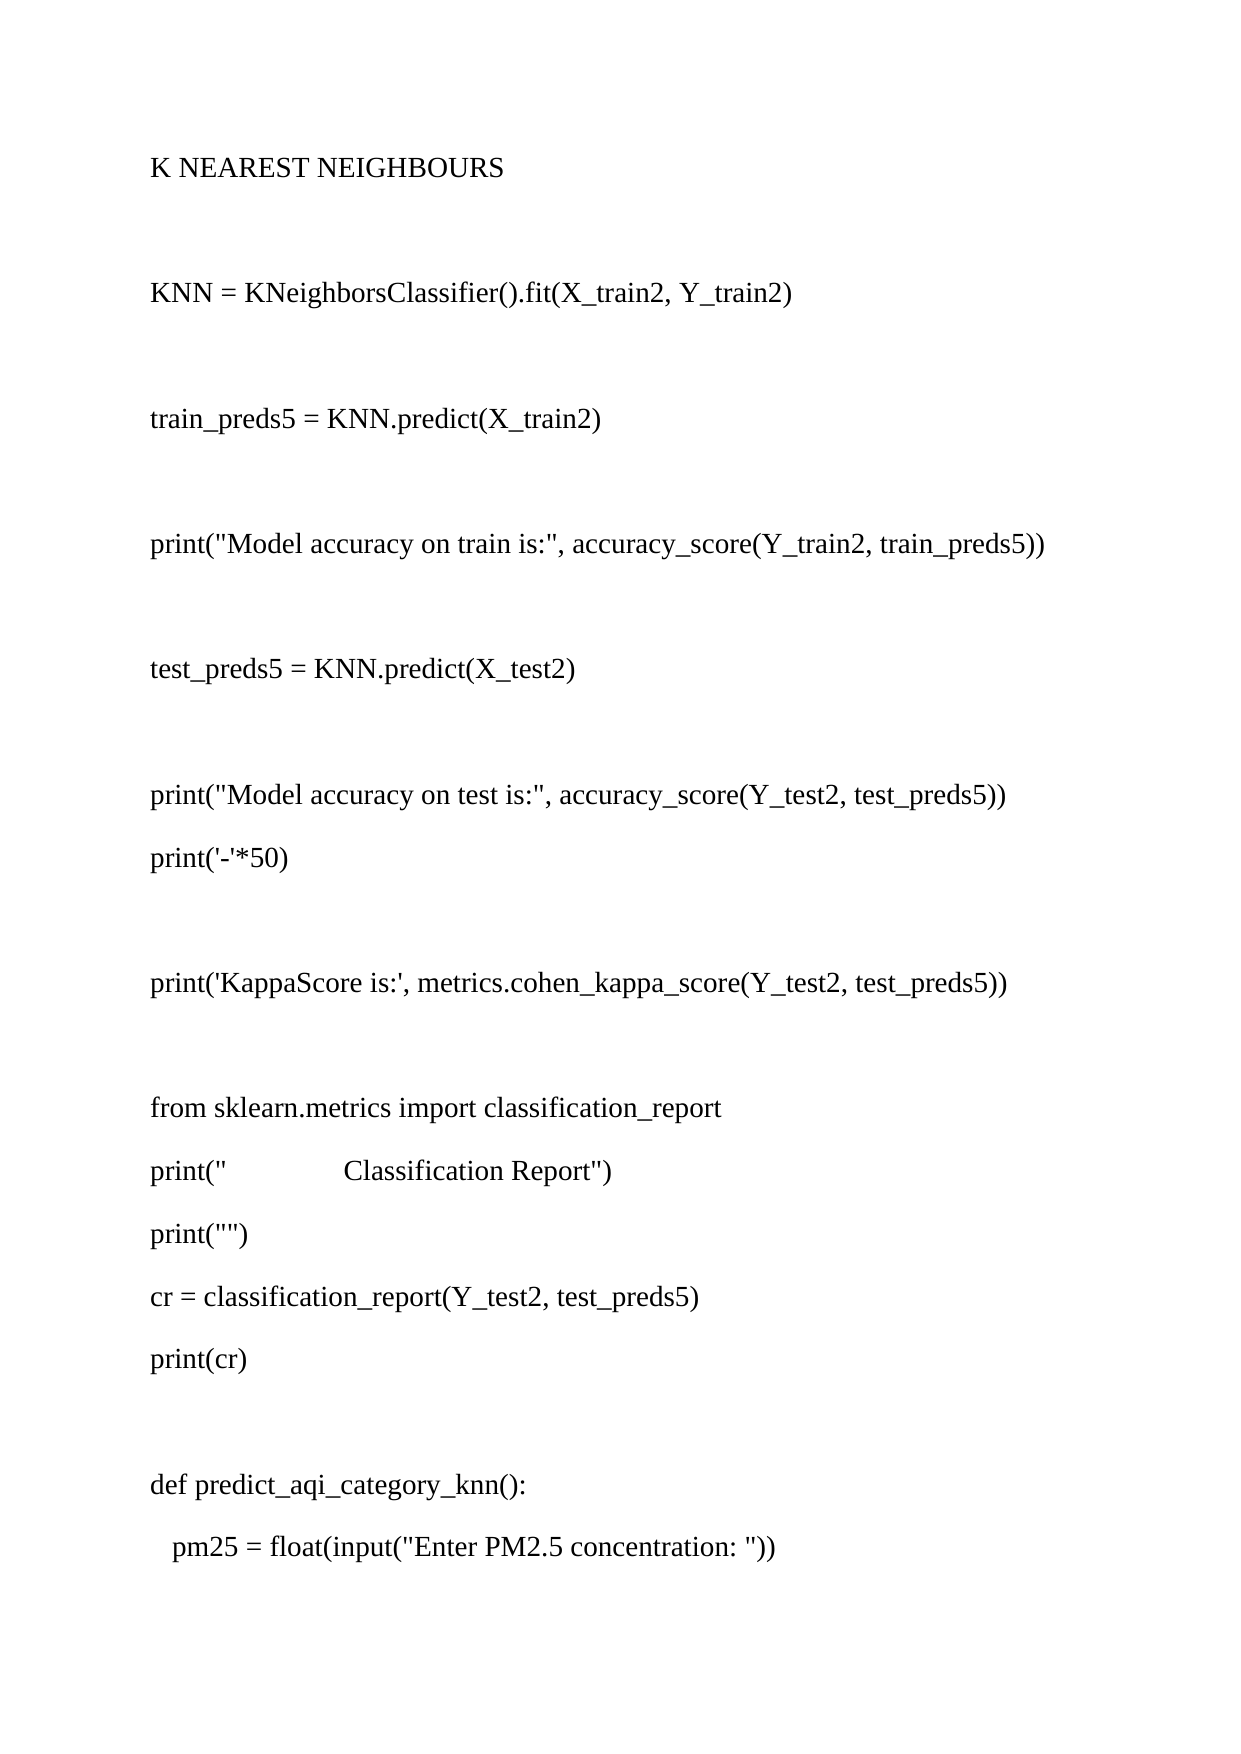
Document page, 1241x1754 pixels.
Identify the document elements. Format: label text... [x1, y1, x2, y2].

text test_preds5 = KNN.predict(X_test2) [150, 652, 1090, 685]
text K NEAREST NEIGHBOURS [150, 150, 1090, 183]
text print('KappaScore is:', metrics.cohen_kappa_score(Y_test2, test_preds5)) [150, 965, 1090, 999]
text print("Model accuracy on train is:", accuracy_score(Y_train2, train_preds5)) [150, 526, 1090, 560]
text pm25 = float(input("Enter PM2.5 concentration: ")) [150, 1529, 1090, 1563]
text print("") [150, 1216, 1090, 1249]
text train_preds5 = KNN.predict(X_train2) [150, 401, 1090, 434]
text print('-'*50) [150, 840, 1090, 873]
text print("Model accuracy on test is:", accuracy_score(Y_test2, test_preds5)) [150, 777, 1090, 811]
text def predict_aqi_category_knn(): [150, 1467, 1090, 1500]
text KNN = KNeighborsClassifier().fit(X_train2, Y_train2) [150, 275, 1090, 309]
text cr = classification_report(Y_test2, test_preds5) [150, 1279, 1090, 1312]
text print(cr) [150, 1341, 1090, 1375]
text print(" Classification Report") [150, 1153, 1090, 1187]
text from sklearn.metrics import classification_report [150, 1091, 1090, 1124]
